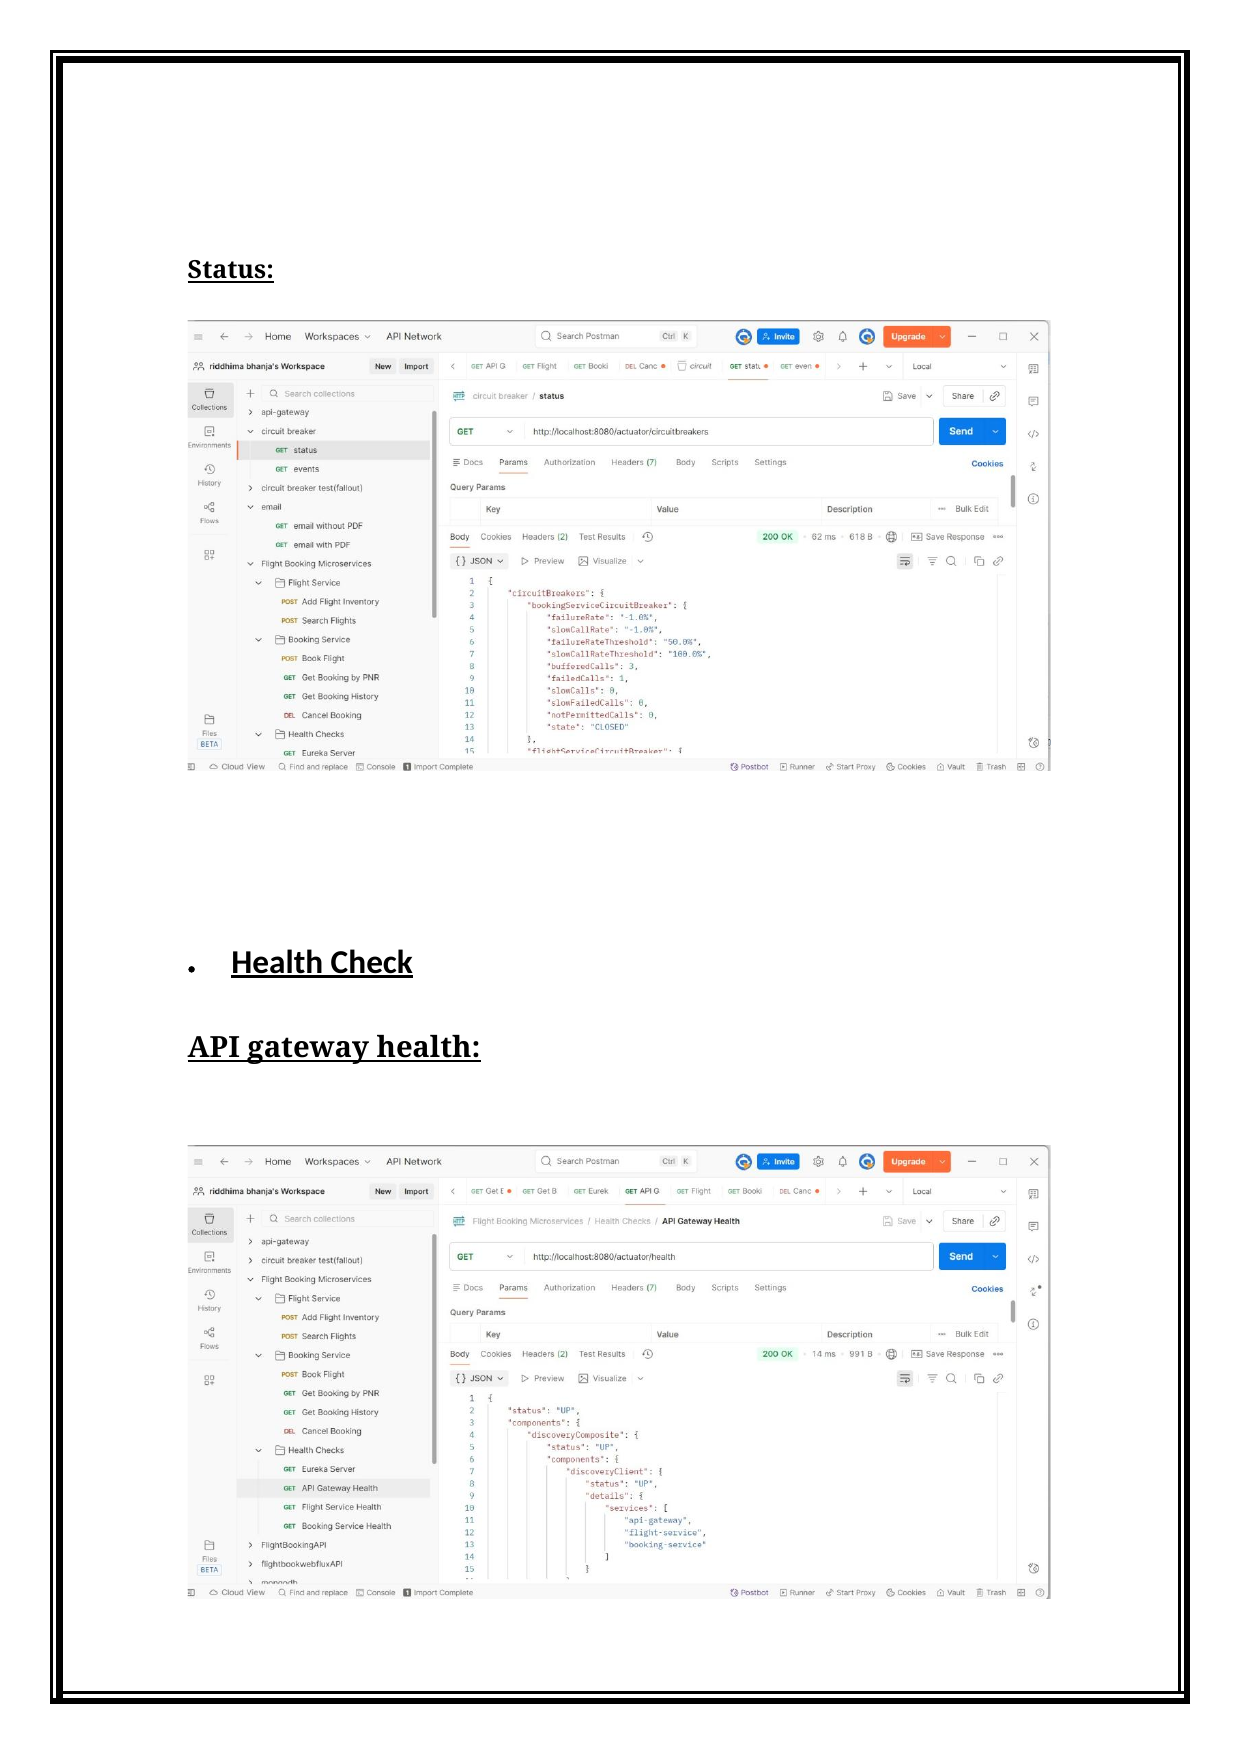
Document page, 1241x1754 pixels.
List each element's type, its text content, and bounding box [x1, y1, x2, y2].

list Health Check [187, 941, 1053, 981]
list API gateway health: [187, 1027, 1053, 1066]
picture [187, 1145, 1051, 1599]
picture [187, 320, 1051, 771]
list Status: [187, 252, 1053, 286]
